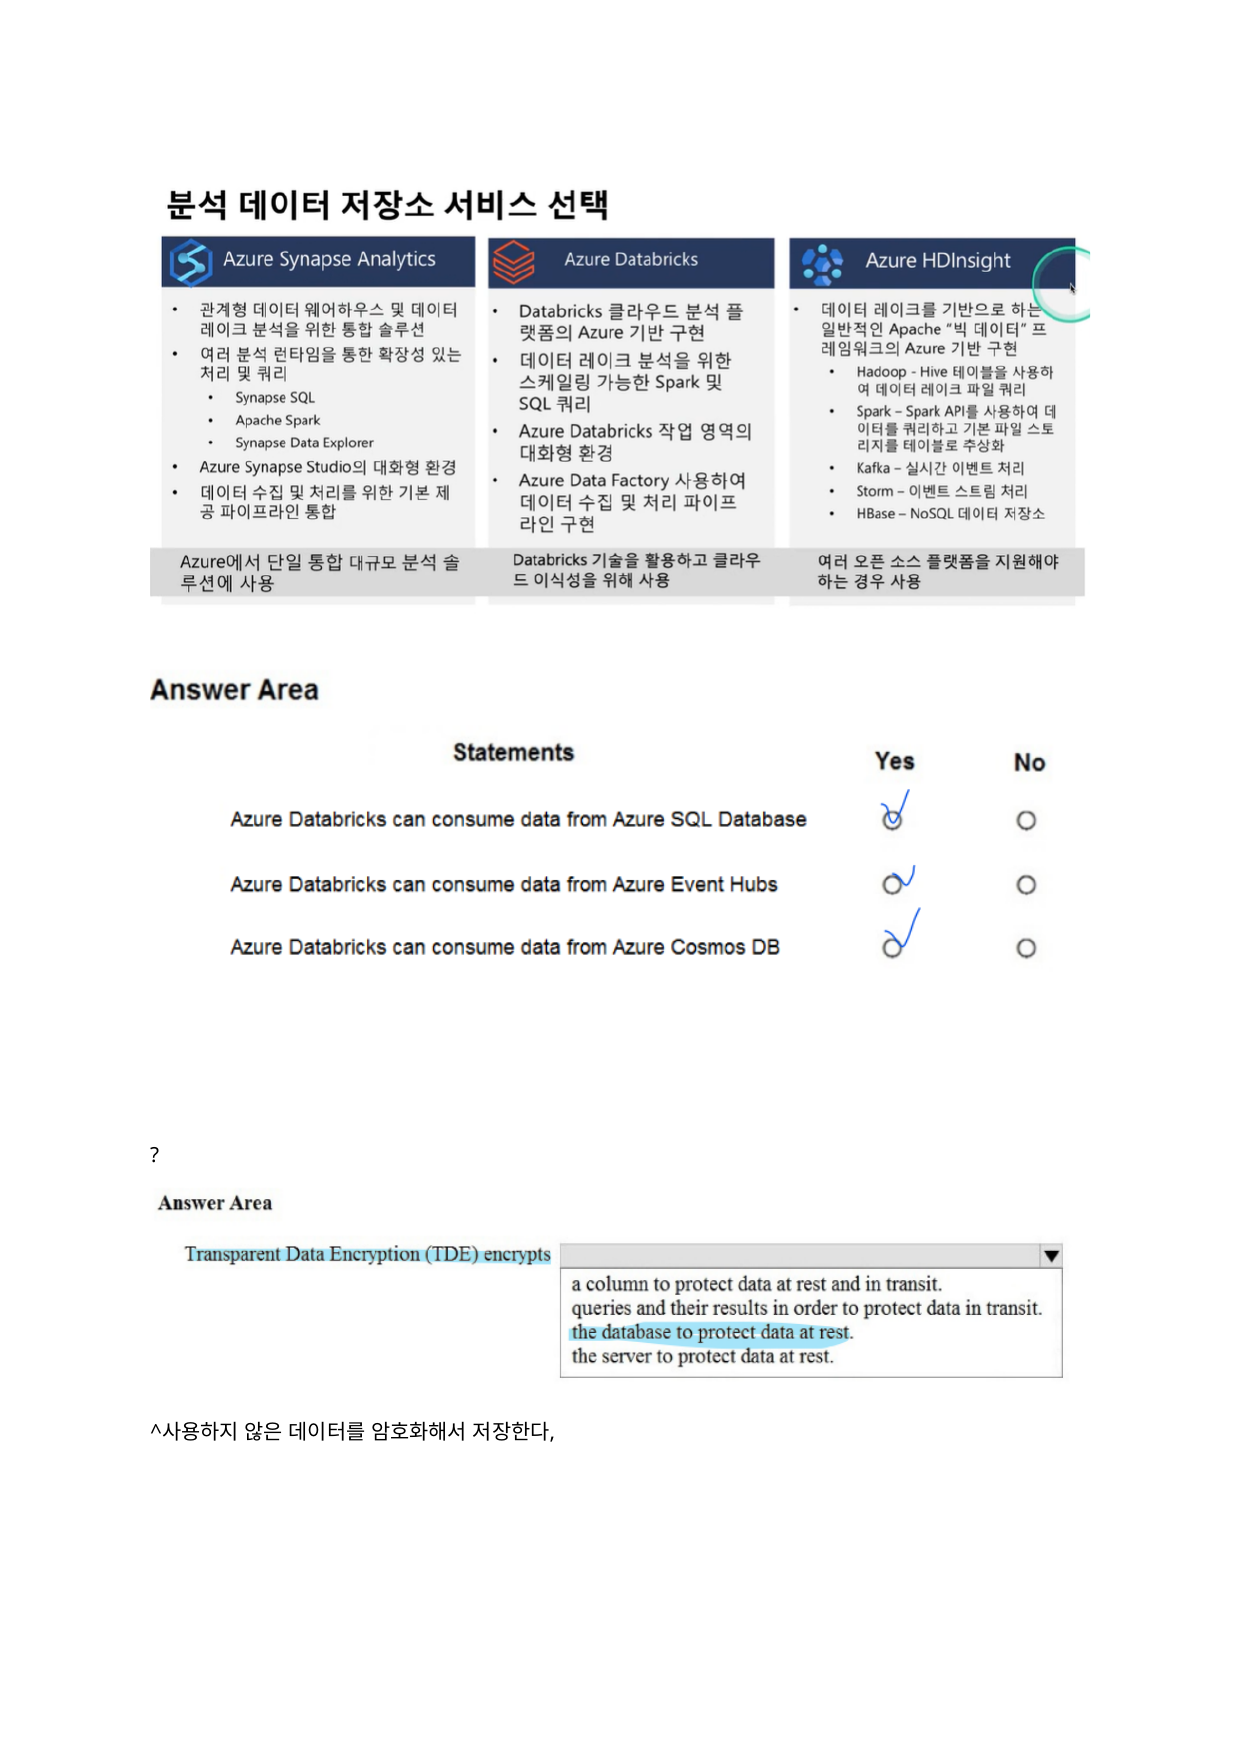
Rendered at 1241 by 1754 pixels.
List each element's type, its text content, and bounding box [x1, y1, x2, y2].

picture [150, 651, 1091, 1027]
picture [150, 1187, 1091, 1397]
text ? [150, 1140, 1090, 1169]
text ^사용하지 않은 데이터를 암호화해서 저장한다, [150, 1416, 1090, 1446]
picture [150, 177, 1091, 632]
